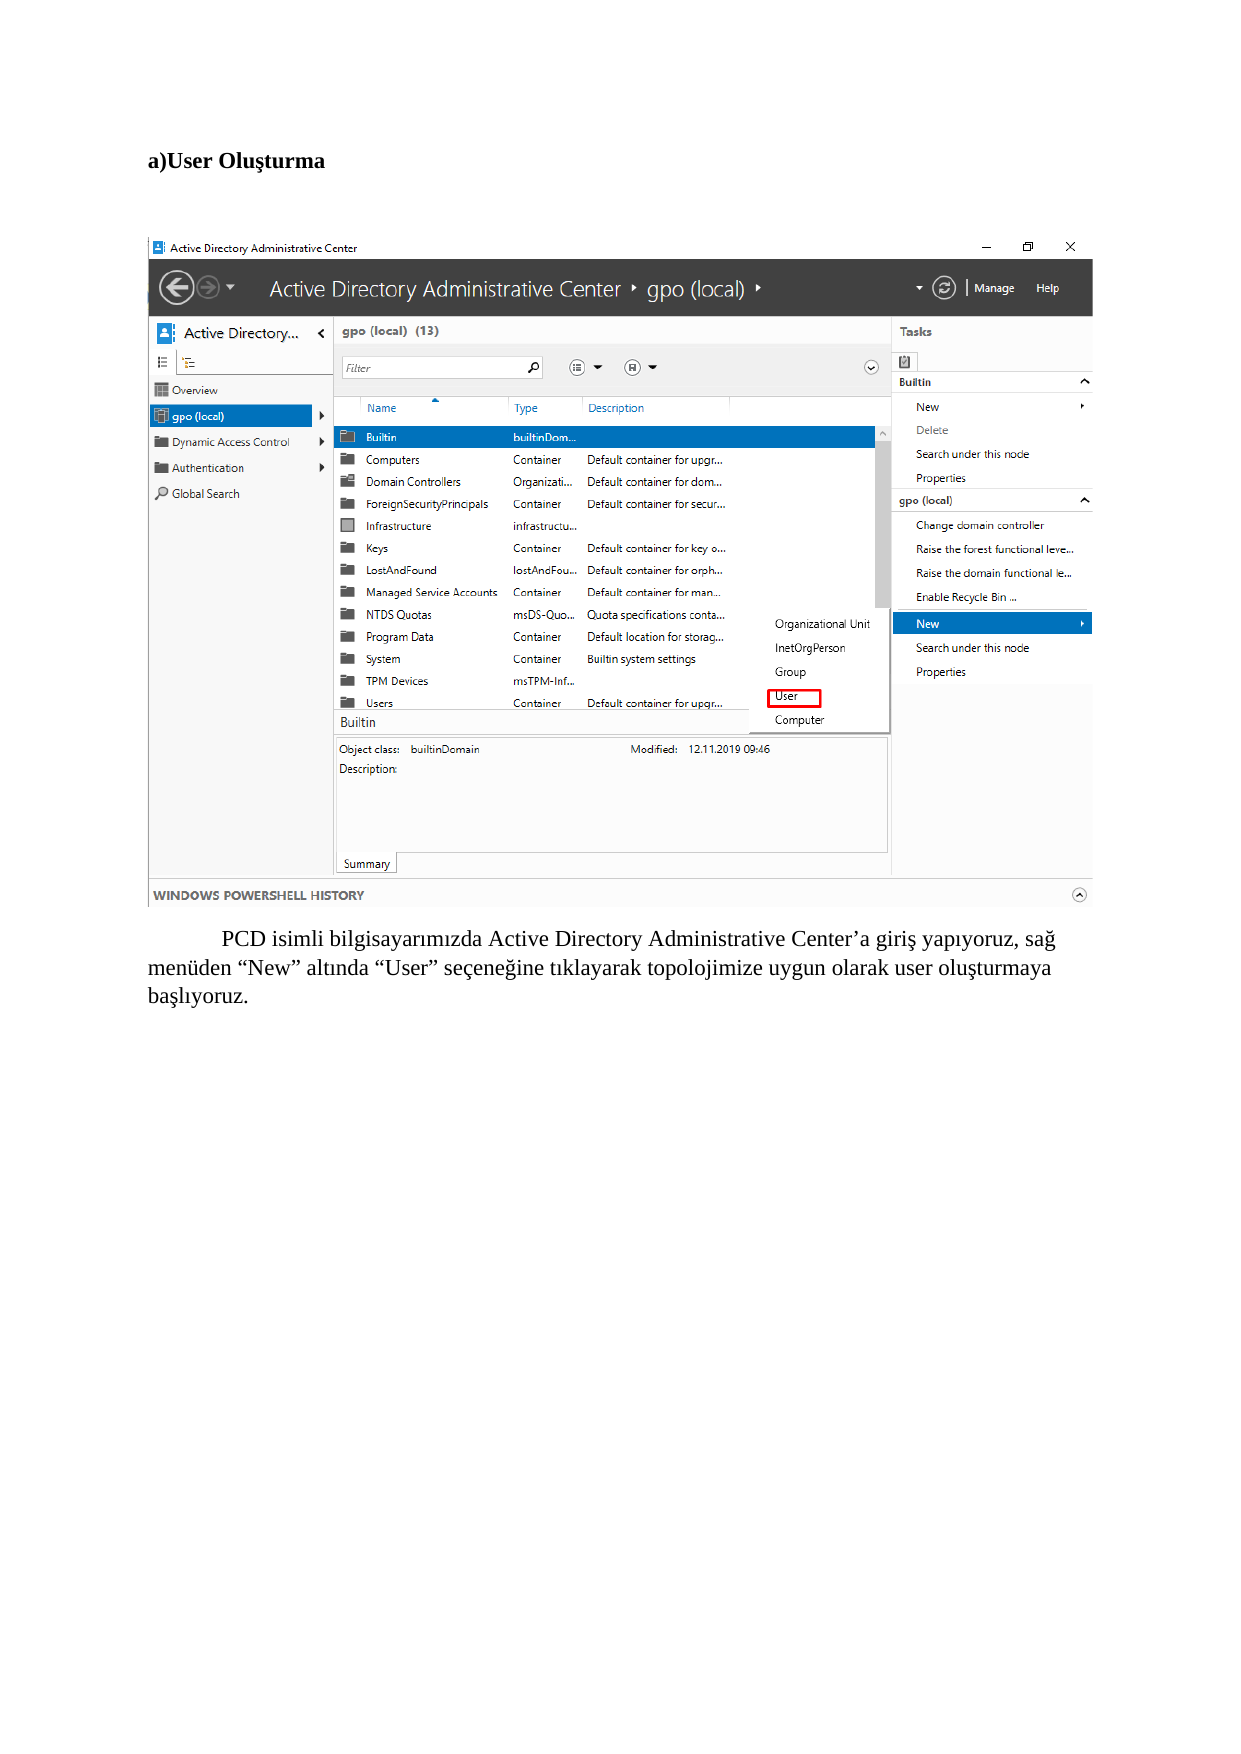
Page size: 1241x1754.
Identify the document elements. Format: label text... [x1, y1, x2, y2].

text PCD isimli bilgisayarımızda Active Directory Administrative Center’a giriş yapıyoruz, sağ menüden “New” altında “User” seçeneğine tıklayarak topolojimize uygun olarak user oluşturmaya başlıyoruz. [148, 925, 1093, 1008]
picture [147, 237, 1093, 907]
text a)User Oluşturma [148, 148, 1093, 174]
